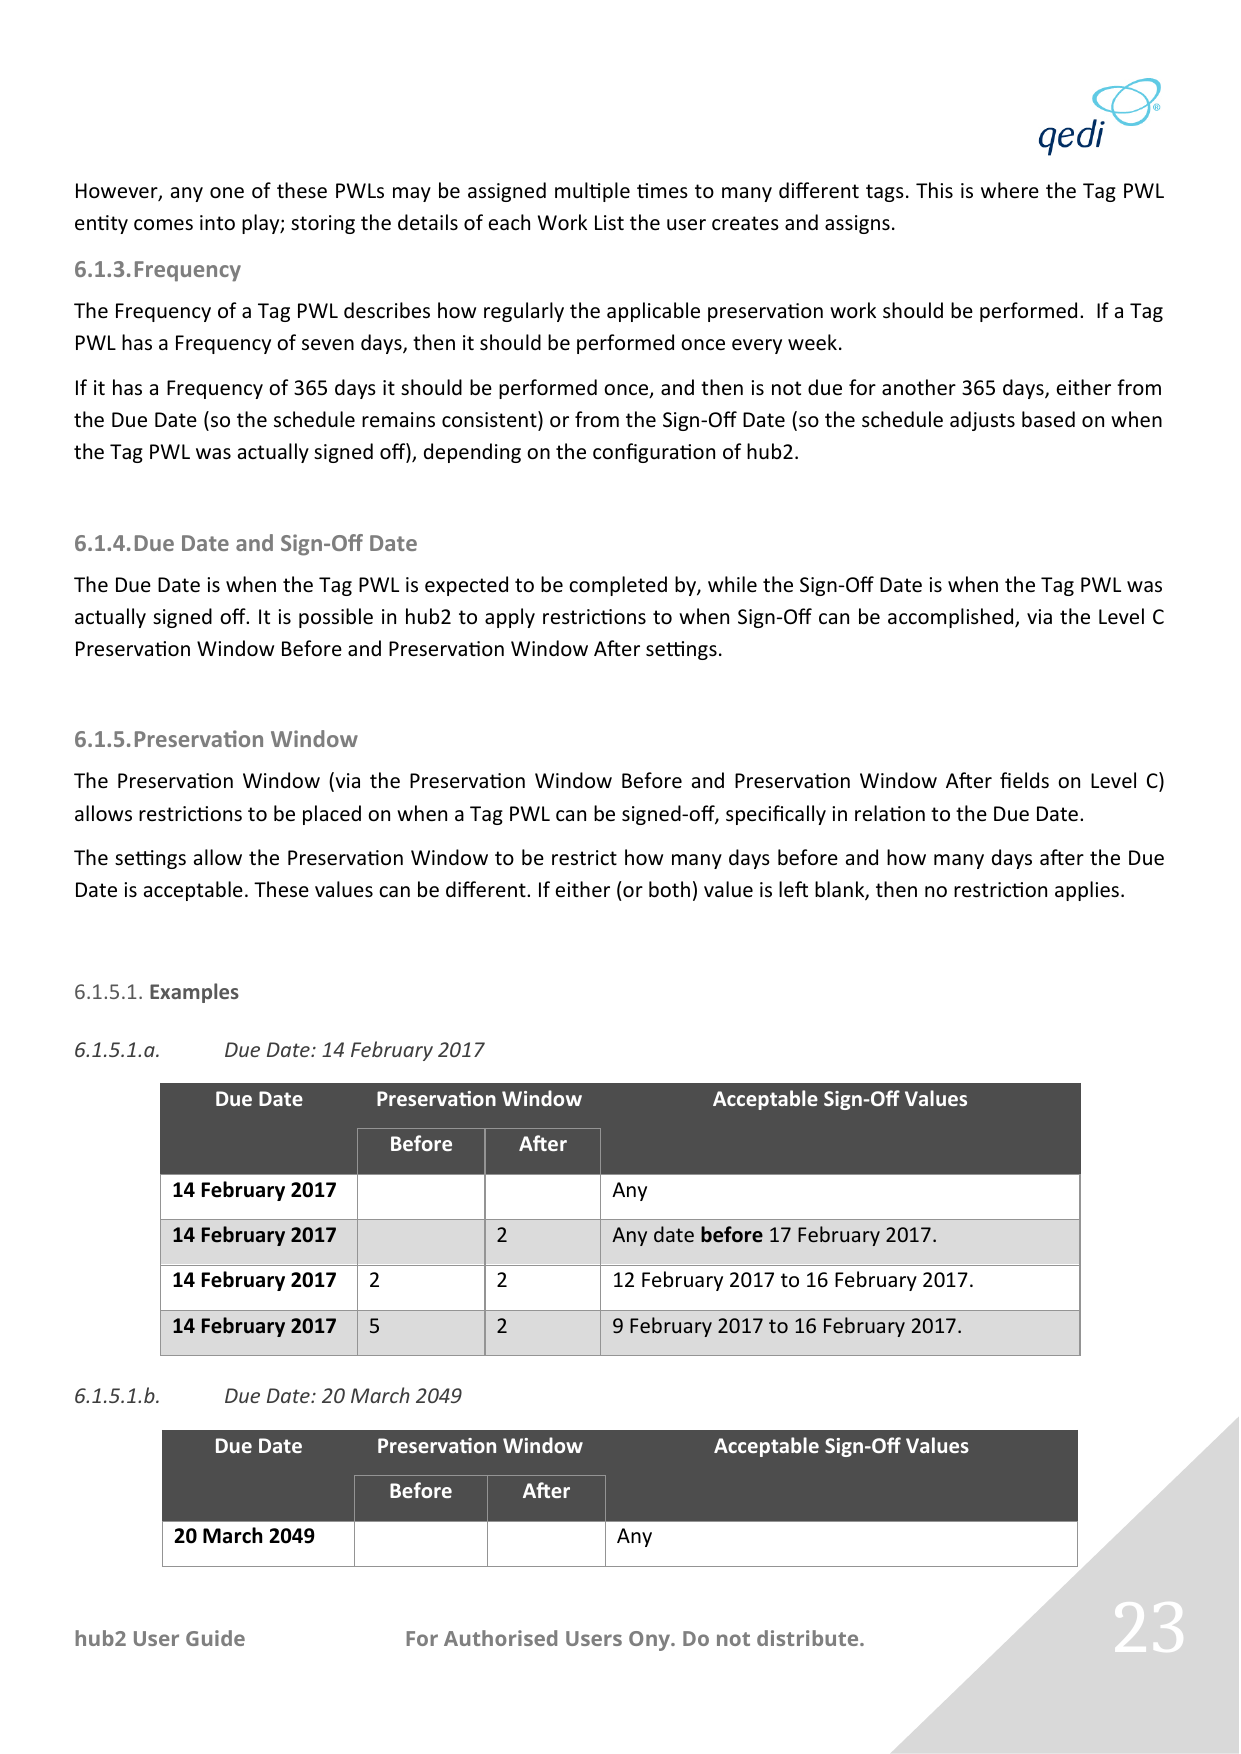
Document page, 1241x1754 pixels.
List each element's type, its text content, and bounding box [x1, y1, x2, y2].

subtitle Preservation Window [74, 723, 1167, 754]
table_cell 14 February 2017 [161, 1175, 357, 1219]
table_cell 2 [486, 1266, 600, 1310]
text The Frequency of a Tag PWL describes how regularly the applicable preservation work should be performed. If a Tag PWL has a Frequency of seven days, then it should be performed once every week. [74, 296, 1167, 356]
table_header Preservation Window [355, 1431, 605, 1475]
table_cell After [488, 1476, 605, 1521]
text The settings allow the Preservation Window to be restrict how many days before and how many days after the Due Date is acceptable. These values can be different. If either (or both) value is left blank, then no restriction applies. [74, 843, 1167, 904]
table_cell 14 February 2017 [161, 1311, 357, 1355]
table_cell [358, 1175, 484, 1219]
subtitle Due Date and Sign-Off Date [74, 527, 1167, 557]
table_cell 14 February 2017 [161, 1266, 357, 1310]
table_cell Before [355, 1476, 487, 1521]
table_cell 5 [358, 1311, 484, 1355]
table_header Acceptable Sign-Off Values [606, 1431, 1077, 1521]
table_cell Any date before 17 February 2017. [601, 1220, 1079, 1264]
table_header Due Date [161, 1084, 357, 1174]
table_header Acceptable Sign-Off Values [601, 1084, 1079, 1174]
table_cell 20 March 2049 [163, 1522, 354, 1566]
table_cell [358, 1220, 484, 1264]
table_cell 2 [358, 1266, 484, 1310]
table_cell Before [358, 1129, 484, 1174]
table_cell Any [601, 1175, 1079, 1219]
subtitle Frequency [74, 253, 1167, 284]
subtitle Due Date: 20 March 2049 [74, 1381, 1167, 1409]
text The Preservation Window (via the Preservation Window Before and Preservation Window After fields on Level C) allows restrictions to be placed on when a Tag PWL can be signed-off, specifically in relation to the Due Date. [74, 767, 1167, 827]
table_cell 9 February 2017 to 16 February 2017. [601, 1311, 1079, 1355]
text If it has a Frequency of 365 days it should be performed once, and then is not due for another 365 days, either from the Due Date (so the schedule remains consistent) or from the Sign-Off Date (so the schedule adjusts based on when the Tag PWL was actually signed off), depending on the configuration of hub2. [74, 373, 1167, 465]
table_cell [488, 1522, 605, 1566]
subtitle Due Date: 14 February 2017 [74, 1035, 1167, 1063]
table_cell [355, 1522, 487, 1566]
table_header Preservation Window [358, 1084, 600, 1128]
table_cell 14 February 2017 [161, 1220, 357, 1264]
picture [1032, 73, 1167, 160]
table_cell After [486, 1129, 600, 1174]
subtitle Examples [74, 977, 1167, 1006]
table_cell 2 [486, 1311, 600, 1355]
text The Due Date is when the Tag PWL is expected to be completed by, while the Sign-Off Date is when the Tag PWL was actually signed off. It is possible in hub2 to apply restrictions to when Sign-Off can be accomplished, via the Level C Preservation Window Before and Preservation Window After settings. [74, 570, 1167, 662]
table_cell 12 February 2017 to 16 February 2017. [601, 1266, 1079, 1310]
table_cell 2 [486, 1220, 600, 1264]
text However, any one of these PWLs may be assigned multiple times to many different tags. This is where the Tag PWL entity comes into play; storing the details of each Work List the user creates and assigns. [74, 176, 1167, 236]
table_cell [486, 1175, 600, 1219]
table_header Due Date [163, 1431, 354, 1521]
table_cell Any [606, 1522, 1077, 1566]
